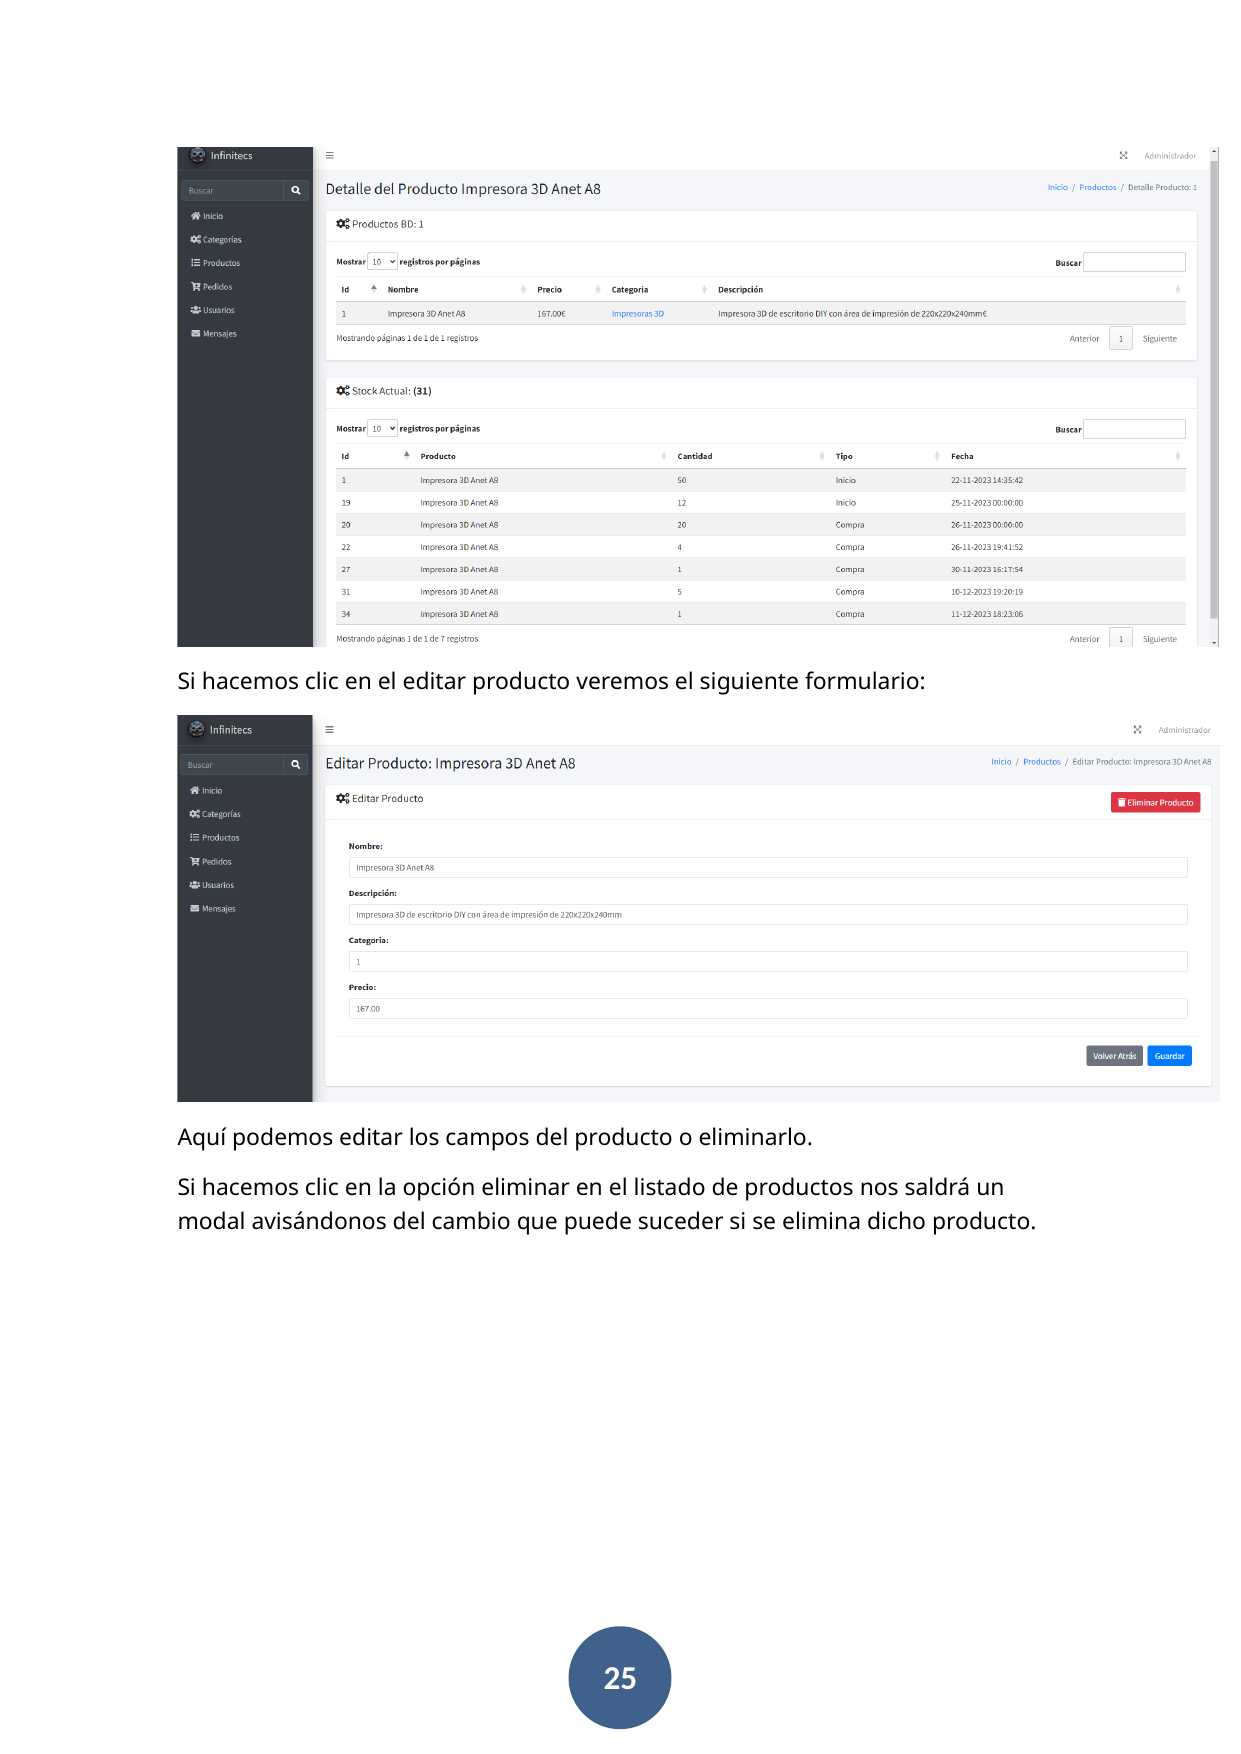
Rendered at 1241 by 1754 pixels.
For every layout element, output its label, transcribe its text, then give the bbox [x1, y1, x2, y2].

text Aquí podemos editar los campos del producto o eliminarlo. [177, 1121, 1063, 1152]
picture [177, 715, 1221, 1102]
picture [177, 147, 1219, 647]
text Si hacemos clic en el editar producto veremos el siguiente formulario: [177, 665, 1063, 697]
text Si hacemos clic en la opción eliminar en el listado de productos nos saldrá un modal avisándonos del cambio que puede suceder si se elimina dicho producto. [177, 1171, 1063, 1236]
